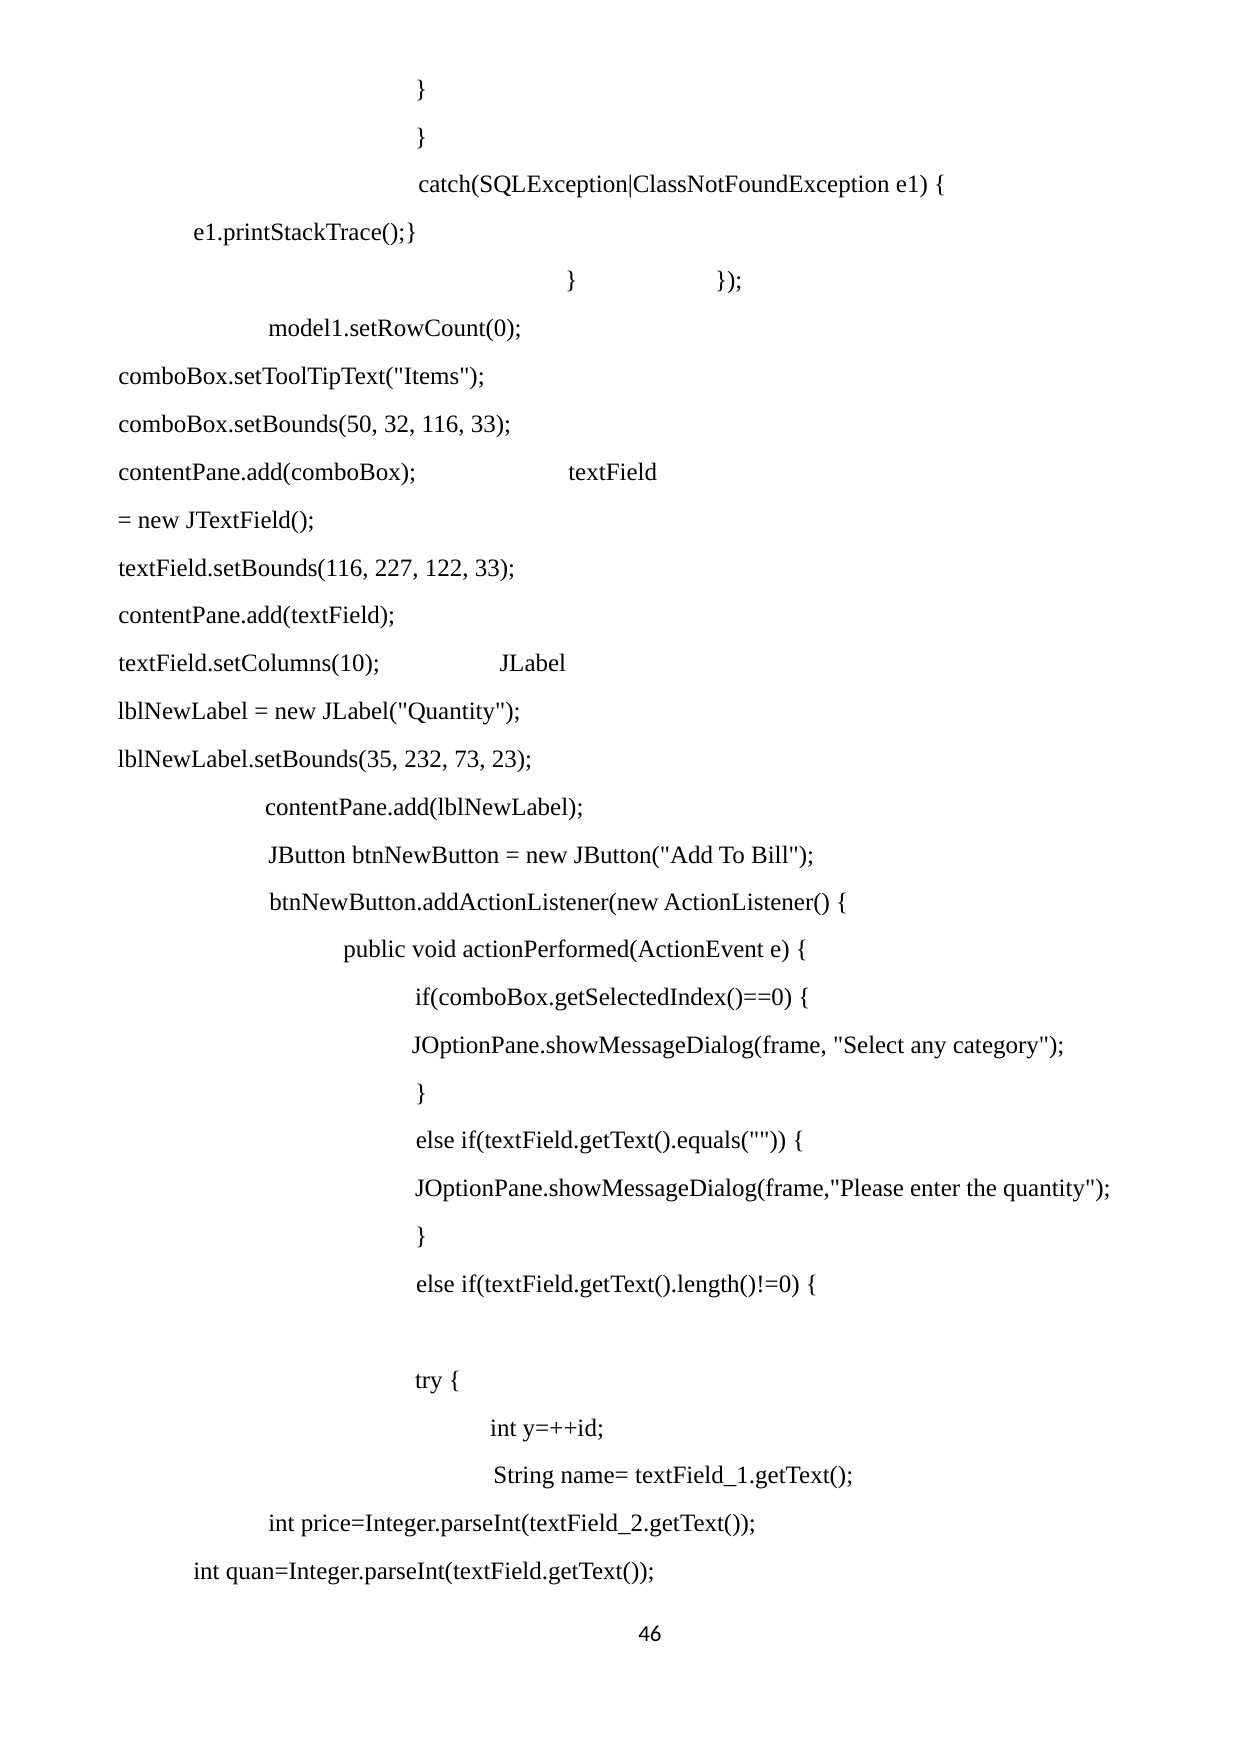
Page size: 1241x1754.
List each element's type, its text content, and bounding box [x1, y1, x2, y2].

text else if(textField.getText().equals("")) { [116, 1126, 1189, 1154]
text catch(SQLException|ClassNotFoundException e1) { e1.printStackTrace();} [116, 169, 1183, 246]
text if(comboBox.getSelectedIndex()==0) { [116, 982, 1189, 1011]
text else if(textField.getText().length()!=0) { [116, 1269, 1189, 1298]
text String name= textField_1.getText(); int price=Integer.parseInt(textField_2.getText()); int quan=Integer.parseInt(textField.getText()); [116, 1461, 984, 1585]
text } [116, 122, 1189, 150]
text JButton btnNewButton = new JButton("Add To Bill"); btnNewButton.addActionListener(new ActionListener() { public void actionPerformed(ActionEvent e) { [268, 840, 917, 963]
text JOptionPane.showMessageDialog(frame, "Select any category"); [116, 1030, 1189, 1059]
text try { [116, 1365, 1189, 1394]
text } [116, 1078, 1189, 1106]
text contentPane.add(lblNewLabel); [118, 792, 1189, 821]
text } }); [116, 265, 1189, 294]
text } [116, 74, 1189, 102]
text } [116, 1221, 1189, 1250]
text int y=++id; [116, 1413, 1189, 1442]
text model1.setRowCount(0); comboBox.setToolTipText("Items"); comboBox.setBounds(50, 32, 116, 33); contentPane.add(comboBox); textField = new JTextField(); textField.setBounds(116, 227, 122, 33); contentPane.add(textField); textField.setColumns(10); JLabel lblNewLabel = new JLabel("Quantity"); lblNewLabel.setBounds(35, 232, 73, 23); [116, 313, 666, 773]
text JOptionPane.showMessageDialog(frame,"Please enter the quantity"); [116, 1173, 1189, 1202]
